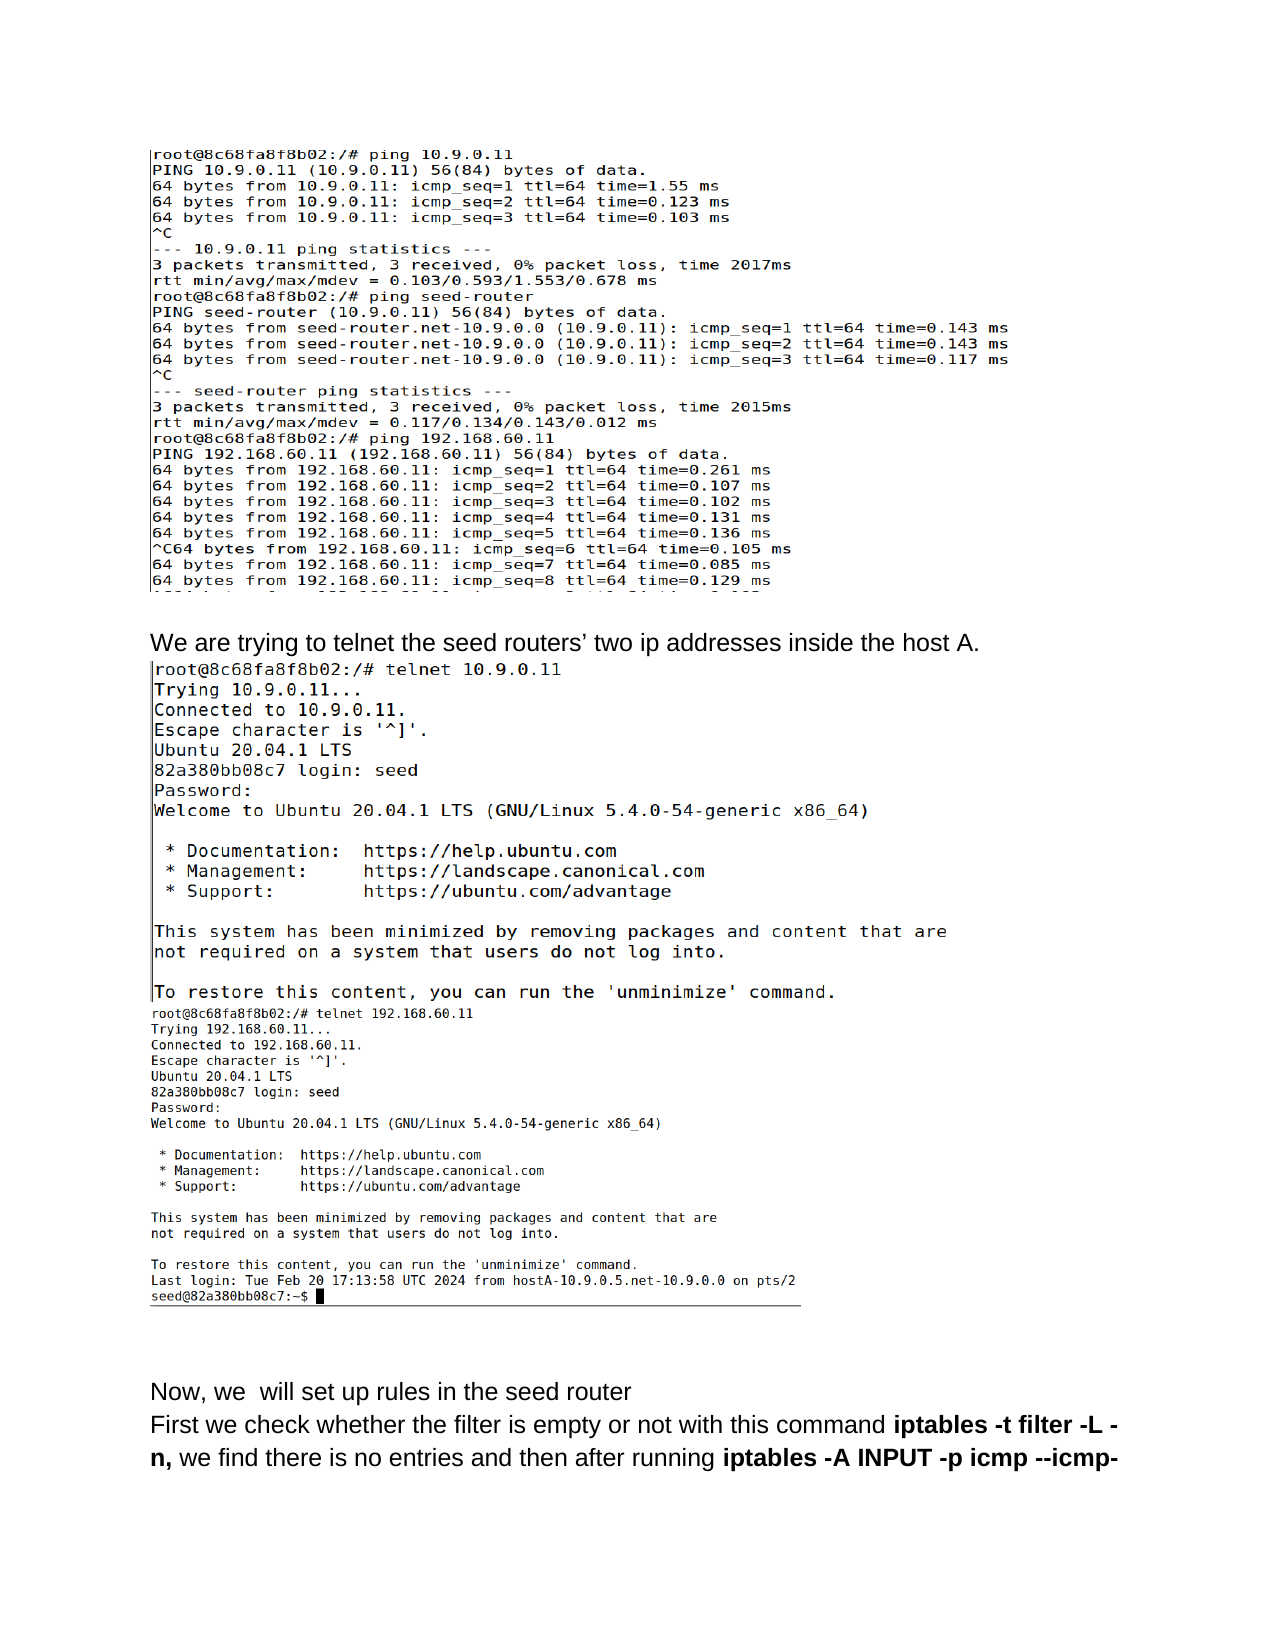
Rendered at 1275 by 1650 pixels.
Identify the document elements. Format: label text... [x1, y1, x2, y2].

text We are trying to telnet the seed routers’ two ip addresses inside the host A. [150, 628, 1125, 657]
text Now, we will set up rules in the seed router [150, 1377, 1125, 1406]
picture [150, 150, 1011, 592]
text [150, 1410, 1125, 1472]
picture [150, 1005, 801, 1307]
picture [150, 661, 990, 1002]
